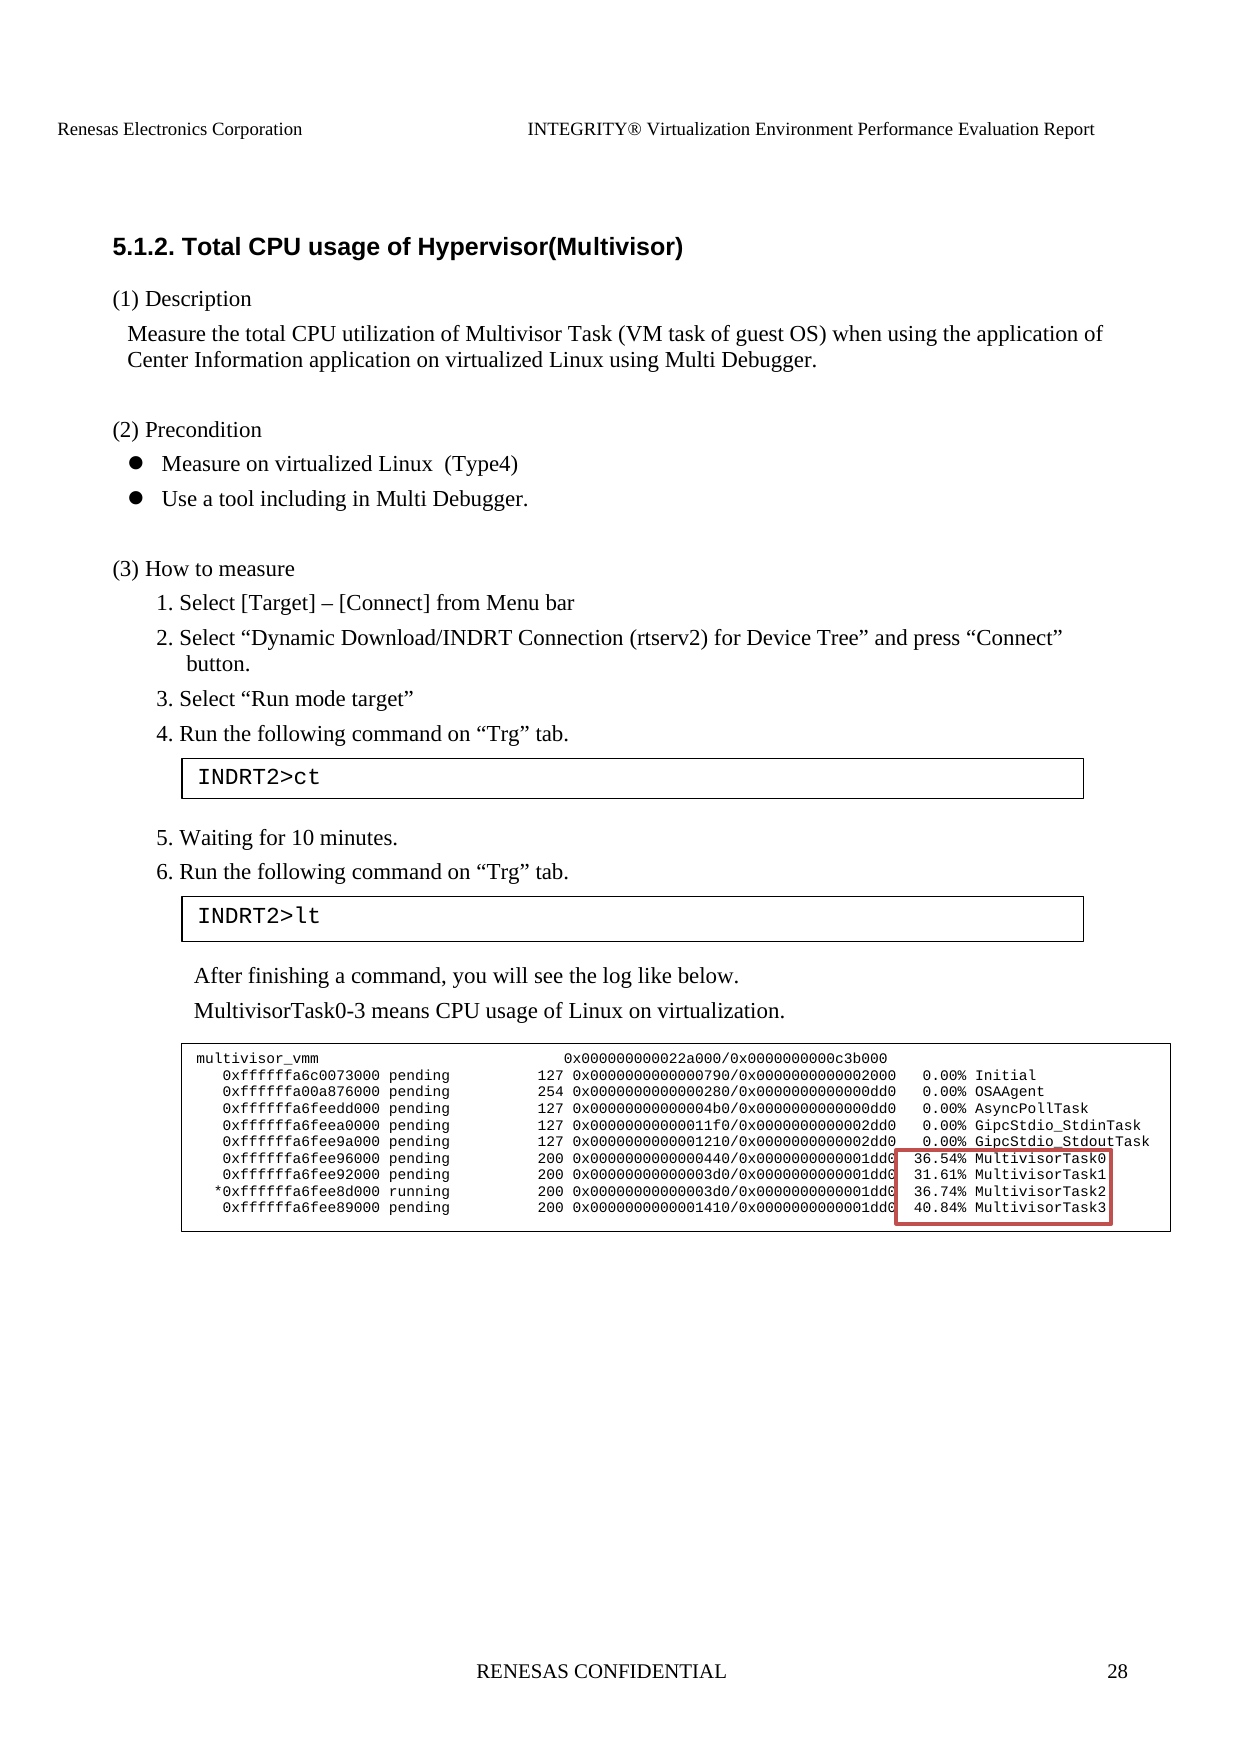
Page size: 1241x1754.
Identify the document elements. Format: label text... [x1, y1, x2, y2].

list Select “Run mode target” [156, 685, 1128, 711]
text Measure the total CPU utilization of Multivisor Task (VM task of guest OS) when using the application of Center Information application on virtualized Linux using Multi Debugger. [127, 320, 1128, 373]
list Measure on virtualized Linux (Type4) [127, 451, 1128, 477]
text After finishing a command, you will see the log like below. [194, 962, 1128, 989]
text MultivisorTask0-3 means CPU usage of Linux on virtualization. [194, 997, 1128, 1023]
list Select [Target] – [Connect] from Menu bar [156, 589, 1128, 616]
list Precondition [112, 416, 1128, 442]
list Waiting for 10 minutes. [156, 824, 1128, 850]
list Run the following command on “Trg” tab. [156, 720, 1128, 746]
list How to measure [112, 554, 1128, 581]
list Run the following command on “Trg” tab. [156, 858, 1128, 885]
subtitle Total CPU usage of Hypervisor(Multivisor) [112, 232, 1128, 260]
list Description [112, 285, 1128, 312]
list Use a tool including in Multi Debugger. [127, 485, 1128, 512]
list Select “Dynamic Download/INDRT Connection (rtserv2) for Device Tree” and press “Connect” button. [156, 624, 1128, 677]
